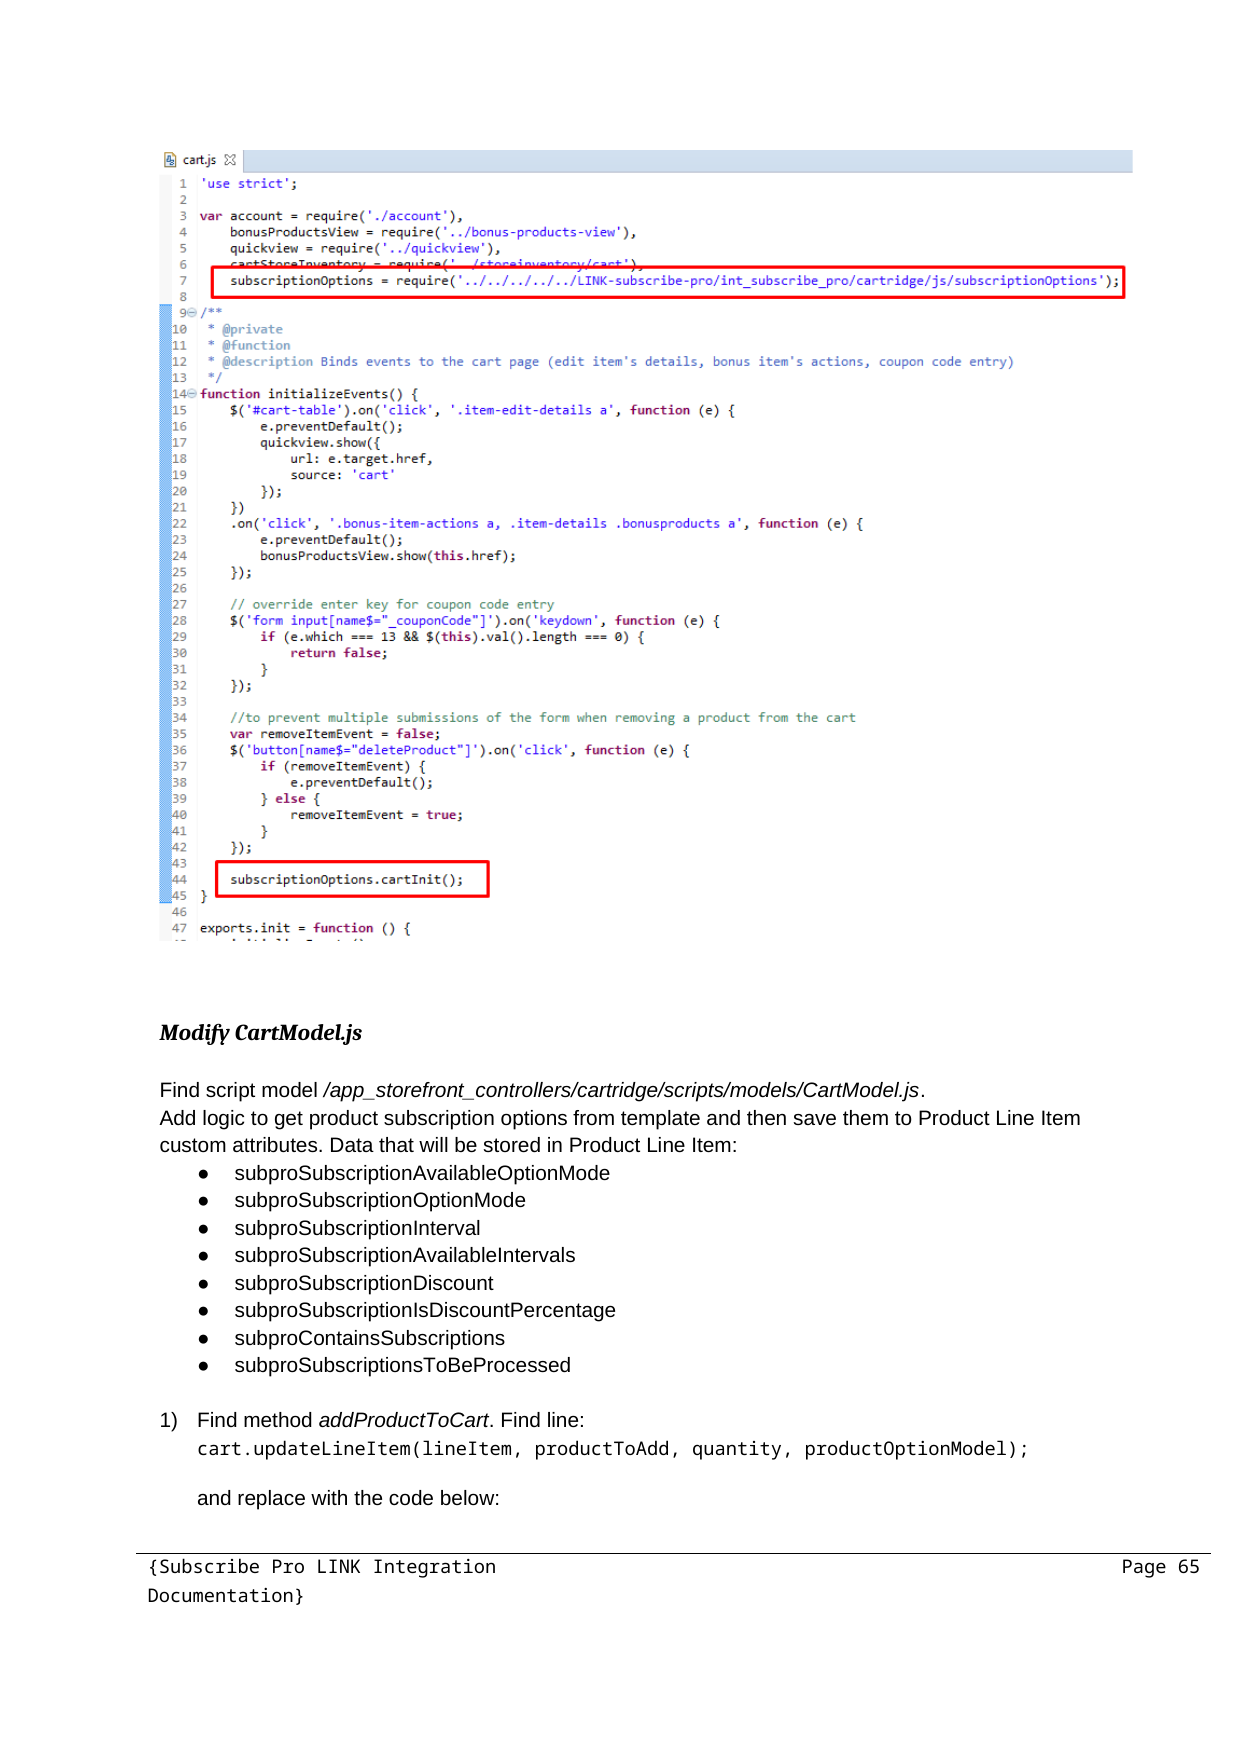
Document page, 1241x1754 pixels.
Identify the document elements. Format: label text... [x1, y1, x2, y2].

list subproSubscriptionOptionMode [197, 1188, 1128, 1212]
list subproSubscriptionAvailableOptionMode [197, 1160, 1128, 1184]
list subproSubscriptionInterval [197, 1215, 1128, 1239]
subtitle Modify CartModel.js [159, 1020, 1128, 1046]
list subproSubscriptionsToBeProcessed [197, 1353, 1128, 1404]
text and replace with the code below: [197, 1485, 1128, 1509]
list Find method addProductToCart. Find line: [159, 1408, 1128, 1432]
text Add logic to get product subscription options from template and then save them to Product Line Item custom attributes. Data that will be stored in Product Line Item: [159, 1105, 1128, 1157]
text Find script model /app_storefront_controllers/cartridge/scripts/models/CartModel.js. [159, 1078, 1128, 1102]
text cart.updateLineItem(lineItem, productToAdd, quantity, productOptionModel); [159, 1435, 1128, 1461]
list subproSubscriptionDiscount [197, 1270, 1128, 1294]
picture [159, 150, 1133, 941]
list subproContainsSubscriptions [197, 1325, 1128, 1349]
list subproSubscriptionAvailableIntervals [197, 1243, 1128, 1267]
list subproSubscriptionIsDiscountPercentage [197, 1298, 1128, 1322]
